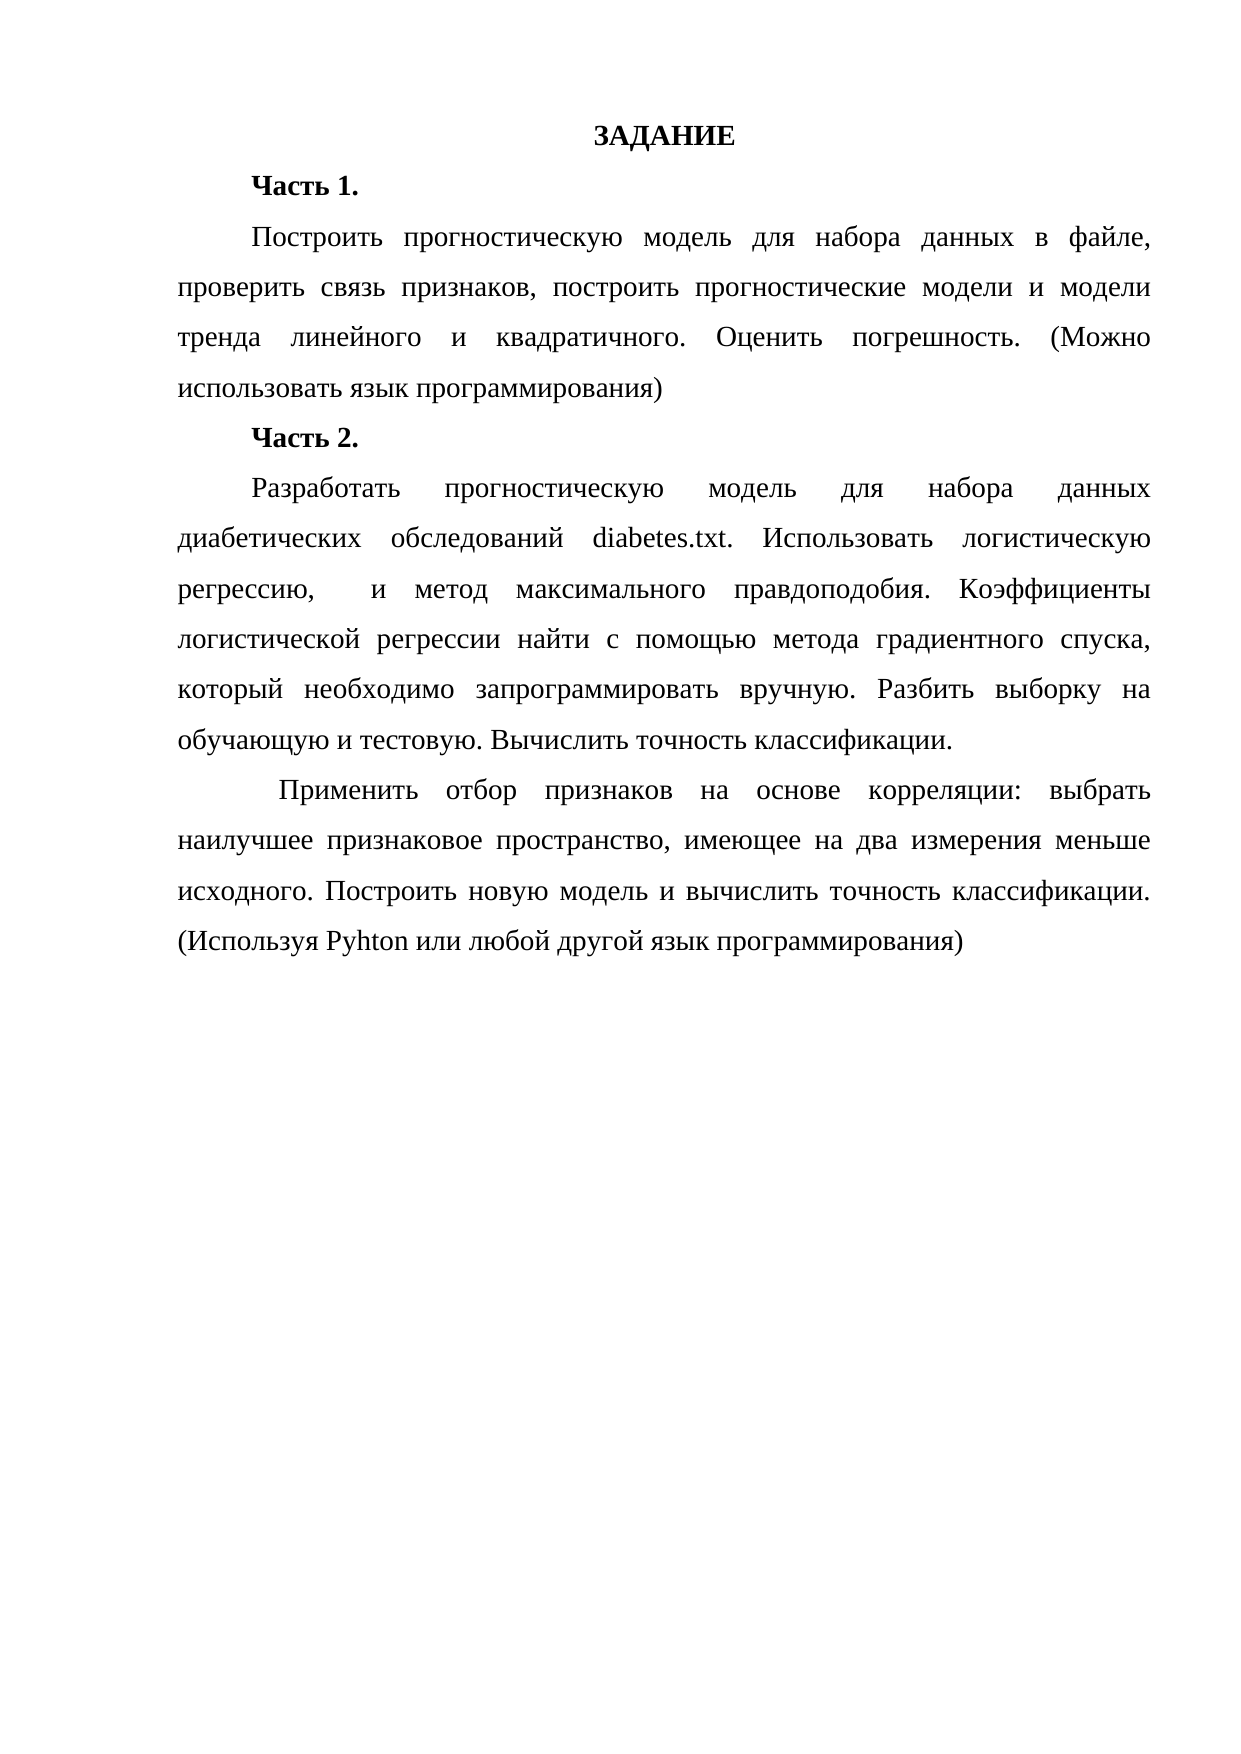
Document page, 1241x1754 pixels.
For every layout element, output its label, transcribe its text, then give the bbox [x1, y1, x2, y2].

text Применить отбор признаков на основе корреляции: выбрать наилучшее признаковое пространство, имеющее на два измерения меньше исходного. Построить новую модель и вычислить точность классификации. (Используя Pyhton или любой другой язык программирования) [177, 772, 1152, 957]
text Часть 2. [177, 420, 1152, 453]
subtitle ЗАДАНИЕ [177, 118, 1152, 152]
text Построить прогностическую модель для набора данных в файле, проверить связь признаков, построить прогностические модели и модели тренда линейного и квадратичного. Оценить погрешность. (Можно использовать язык программирования) [177, 219, 1152, 403]
text Часть 1. [177, 168, 1152, 202]
text Разработать прогностическую модель для набора данных диабетических обследований diabetes.txt. Использовать логистическую регрессию, и метод максимального правдоподобия. Коэффициенты логистической регрессии найти с помощью метода градиентного спуска, который необходимо запрограммировать вручную. Разбить выборку на обучающую и тестовую. Вычислить точность классификации. [177, 470, 1152, 755]
